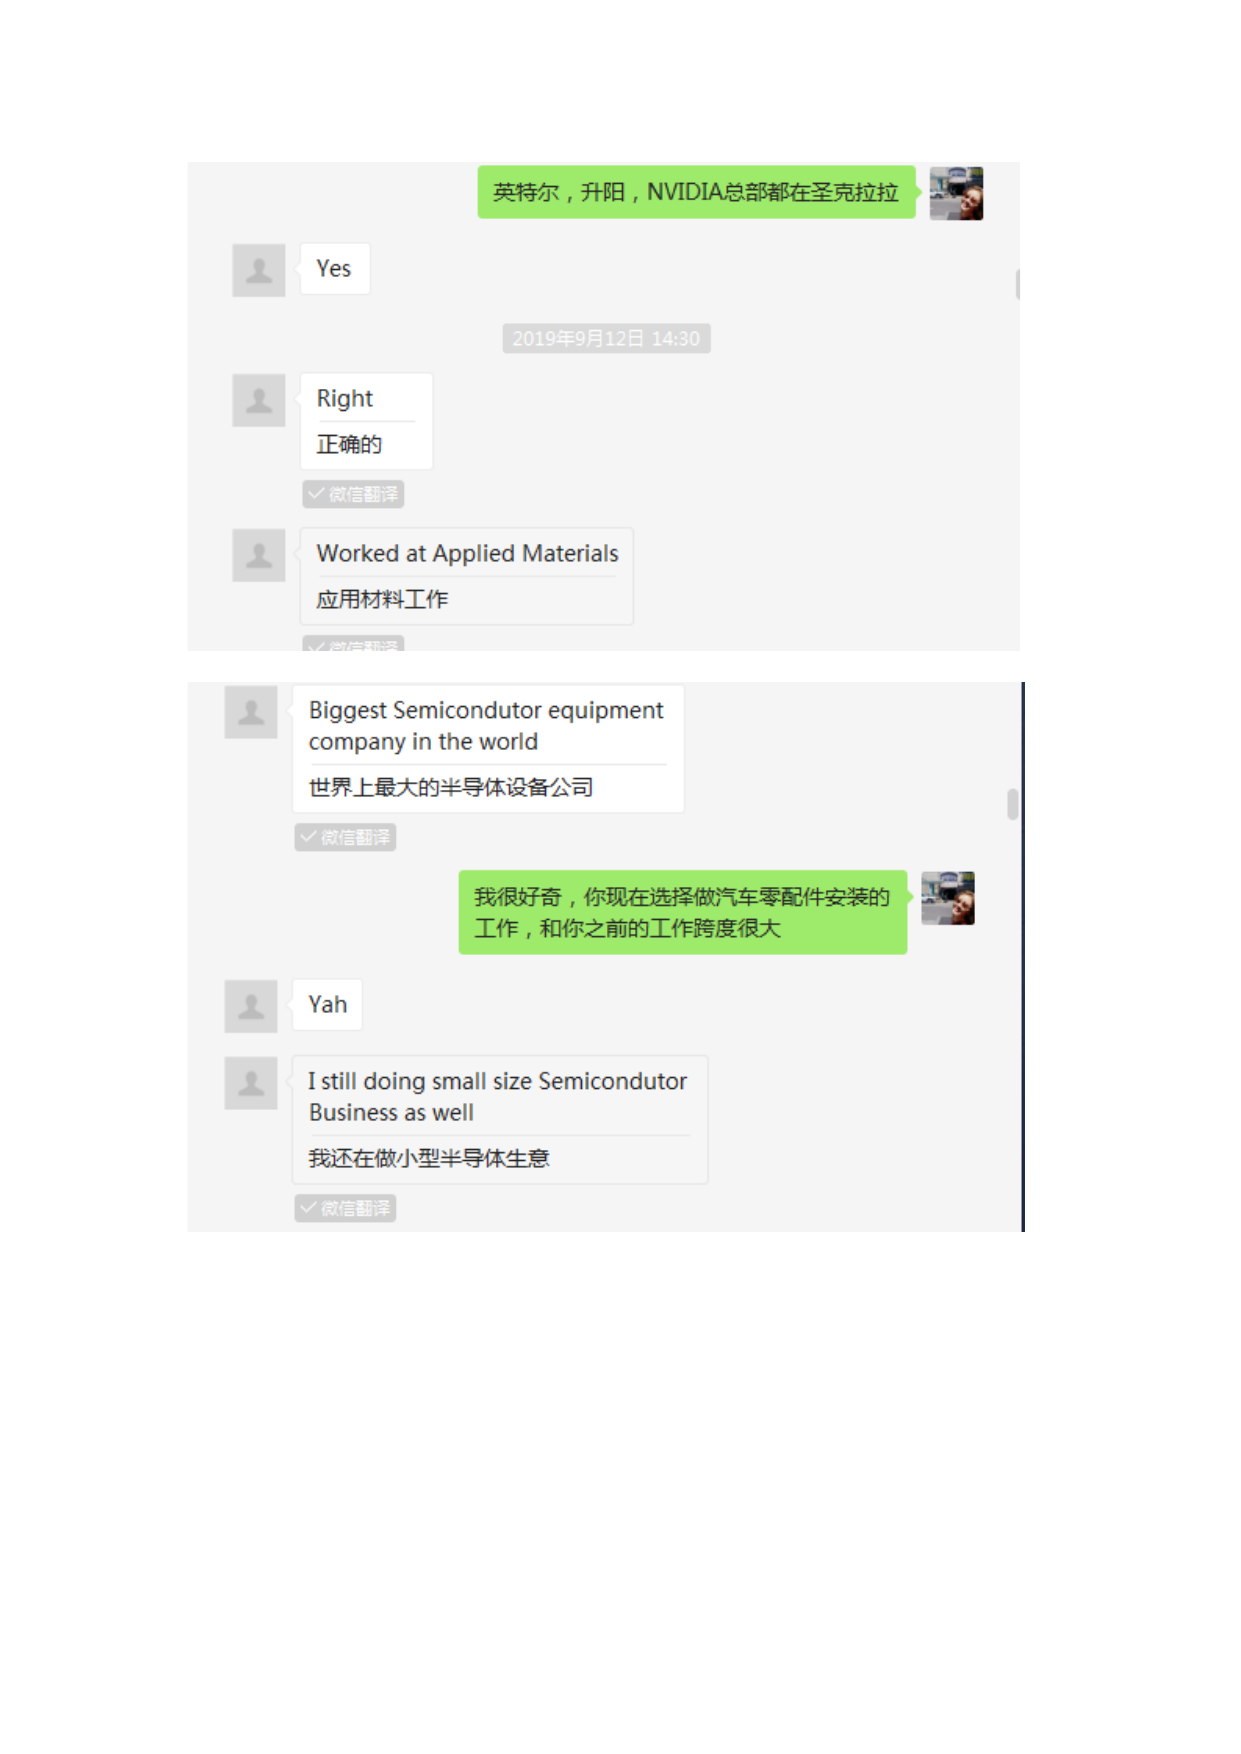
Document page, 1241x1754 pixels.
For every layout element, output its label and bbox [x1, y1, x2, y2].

picture [187, 162, 1021, 651]
picture [187, 682, 1025, 1232]
